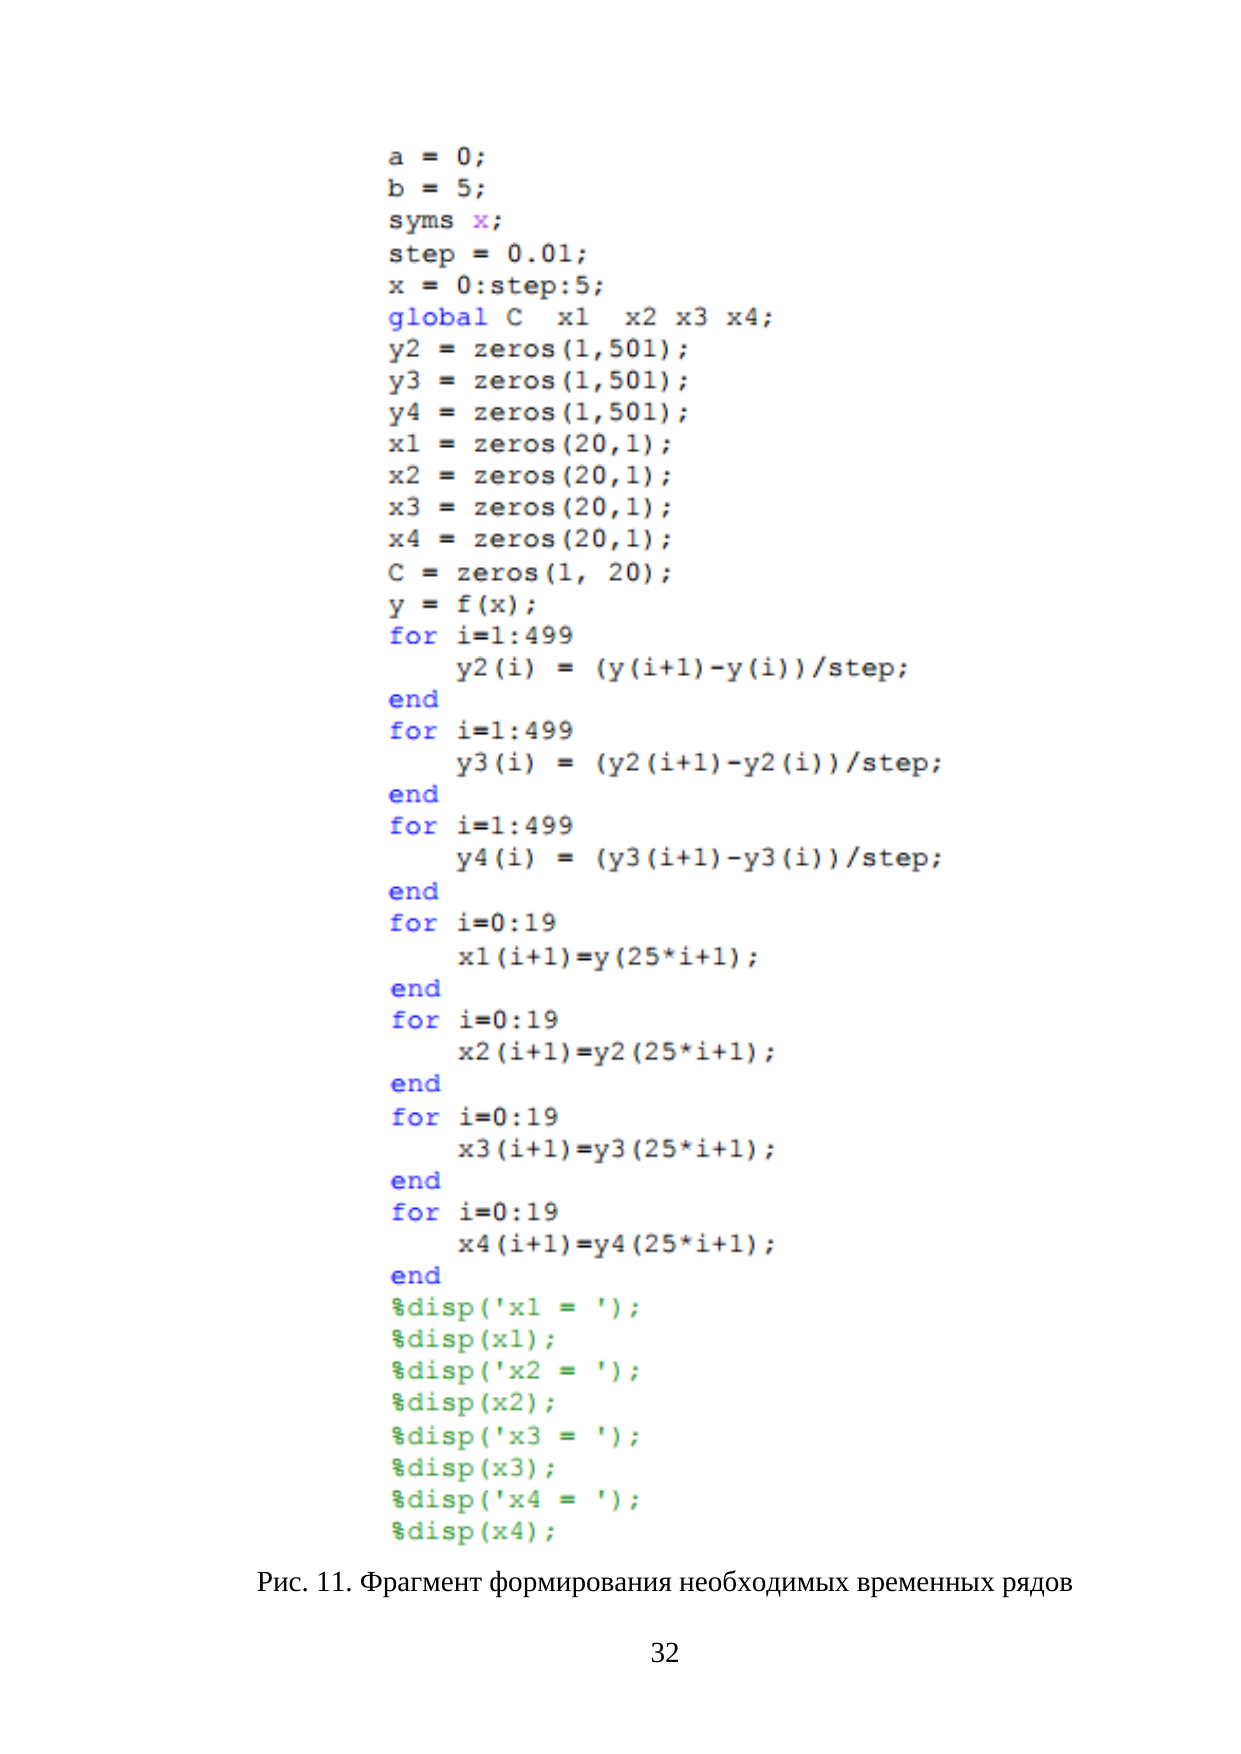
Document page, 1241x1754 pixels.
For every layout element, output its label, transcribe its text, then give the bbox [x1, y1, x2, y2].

picture [385, 146, 945, 1548]
text Рис. 11. Фрагмент формирования необходимых временных рядов [177, 1564, 1153, 1598]
